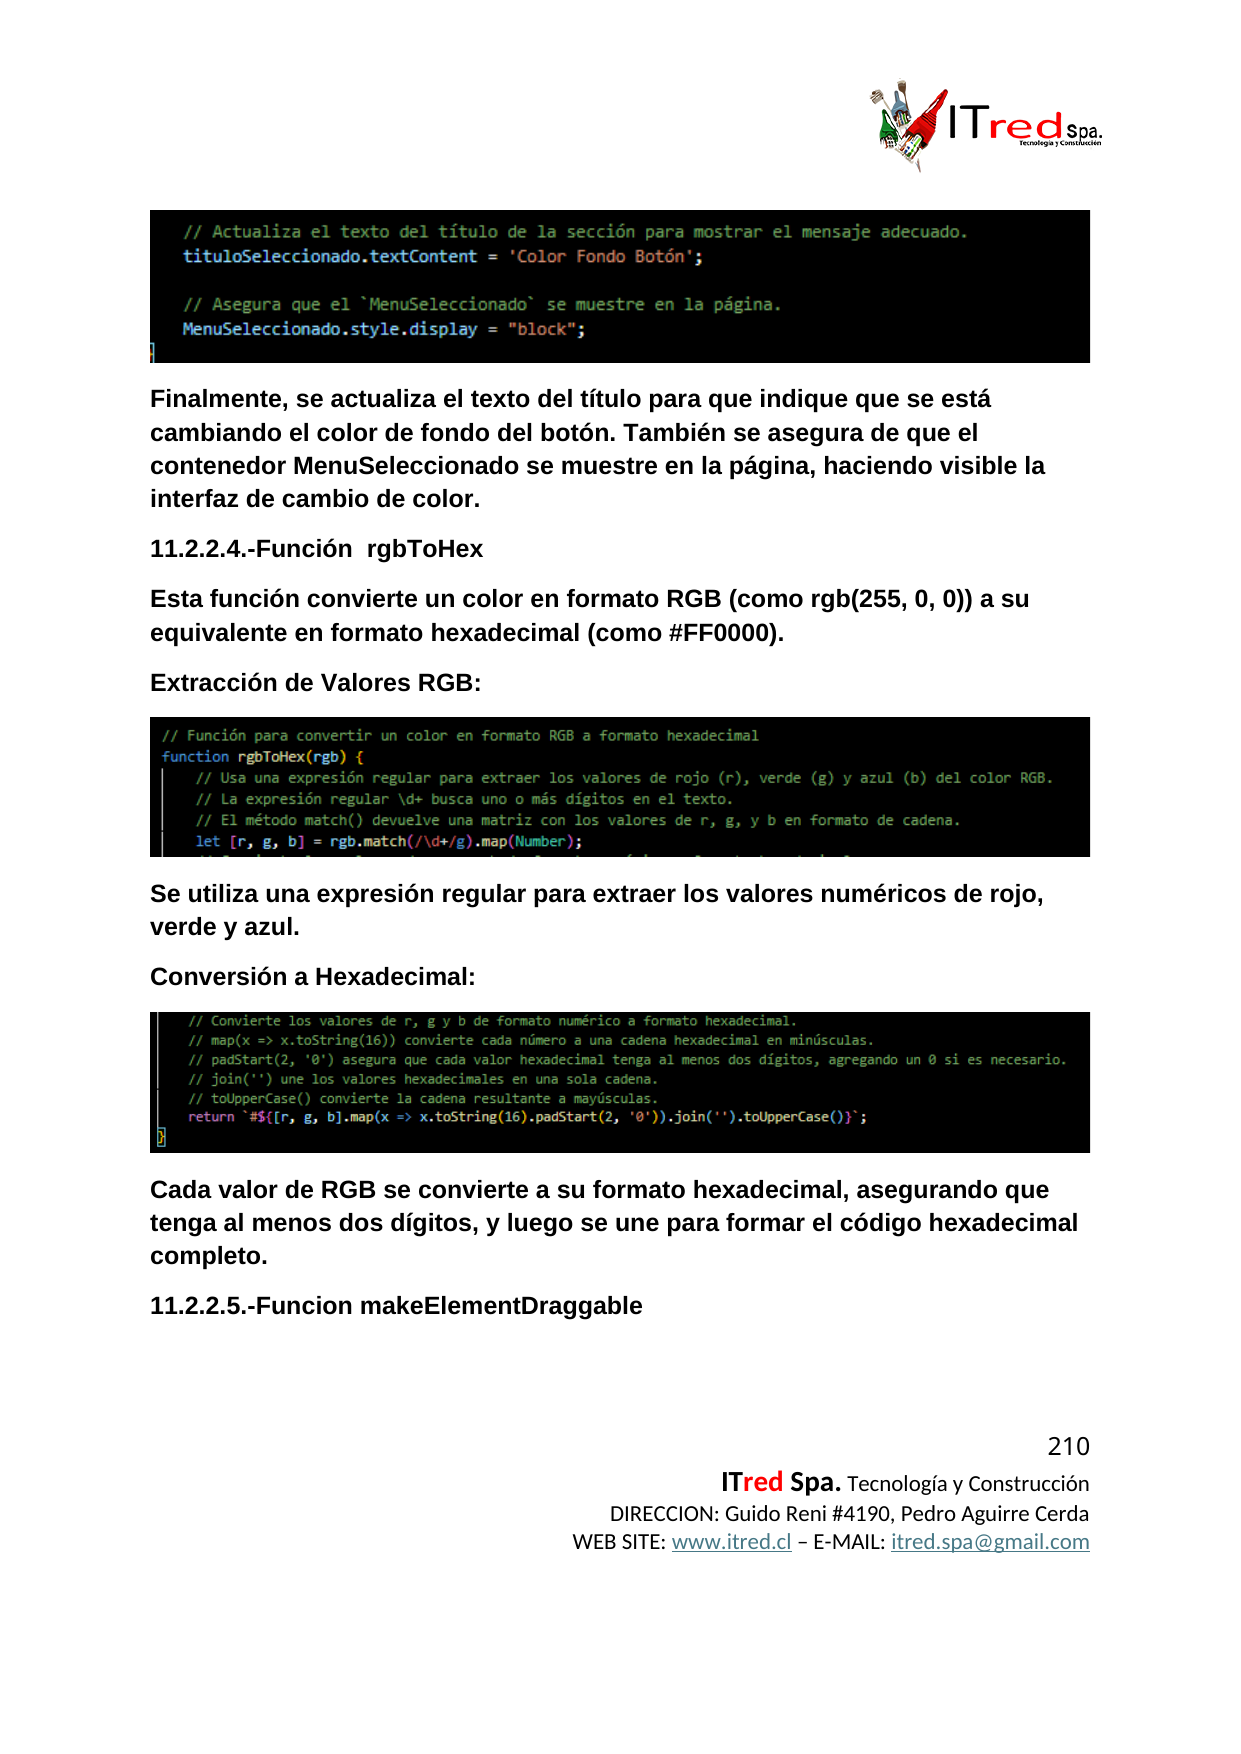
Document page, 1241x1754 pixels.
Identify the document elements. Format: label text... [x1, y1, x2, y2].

text 11.2.2.4.-Función rgbToHex [150, 534, 1090, 563]
text Extracción de Valores RGB: [150, 668, 1090, 696]
picture [868, 77, 1102, 174]
text Cada valor de RGB se convierte a su formato hexadecimal, asegurando que tenga al menos dos dígitos, y luego se une para formar el código hexadecimal completo. [150, 1175, 1090, 1270]
text 11.2.2.5.-Funcion makeElementDraggable [150, 1291, 1090, 1320]
picture [150, 717, 1091, 857]
text Finalmente, se actualiza el texto del título para que indique que se está cambiando el color de fondo del botón. También se asegura de que el contenedor MenuSeleccionado se muestre en la página, haciendo visible la interfaz de cambio de color. [150, 384, 1090, 513]
text Esta función convierte un color en formato RGB (como rgb(255, 0, 0)) a su equivalente en formato hexadecimal (como #FF0000). [150, 584, 1090, 646]
text Conversión a Hexadecimal: [150, 962, 1090, 991]
picture [150, 1012, 1091, 1153]
text Se utiliza una expresión regular para extraer los valores numéricos de rojo, verde y azul. [150, 879, 1090, 941]
picture [150, 210, 1091, 363]
